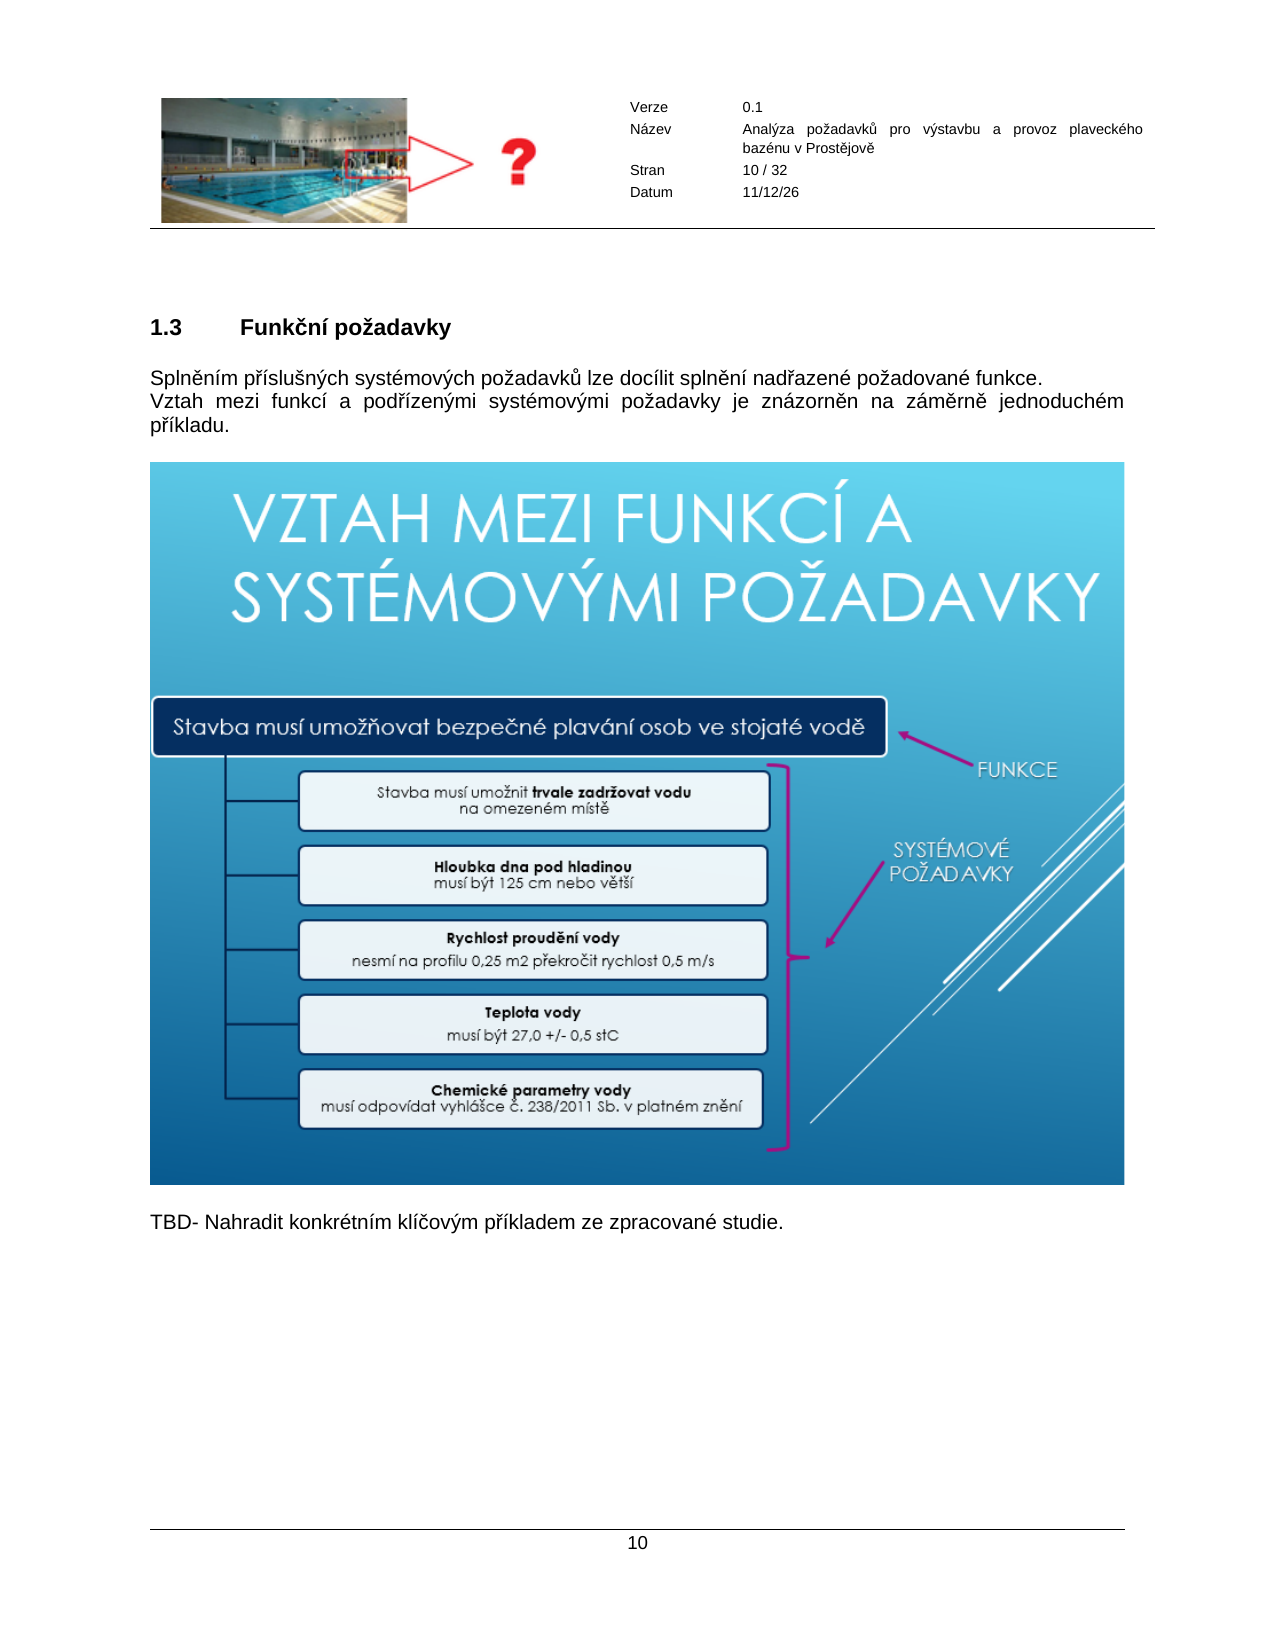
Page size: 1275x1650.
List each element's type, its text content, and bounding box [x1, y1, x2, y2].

text Splněním příslušných systémových požadavků lze docílit splnění nadřazené požadované funkce. Vztah mezi funkcí a podřízenými systémovými požadavky je znázorněn na záměrně jednoduchém příkladu. [150, 365, 1125, 437]
picture [150, 462, 1125, 1185]
subtitle Funkční požadavky [150, 314, 1125, 340]
text TBD- Nahradit konkrétním klíčovým příkladem ze zpracované studie. [150, 1210, 1125, 1234]
picture [161, 98, 619, 223]
